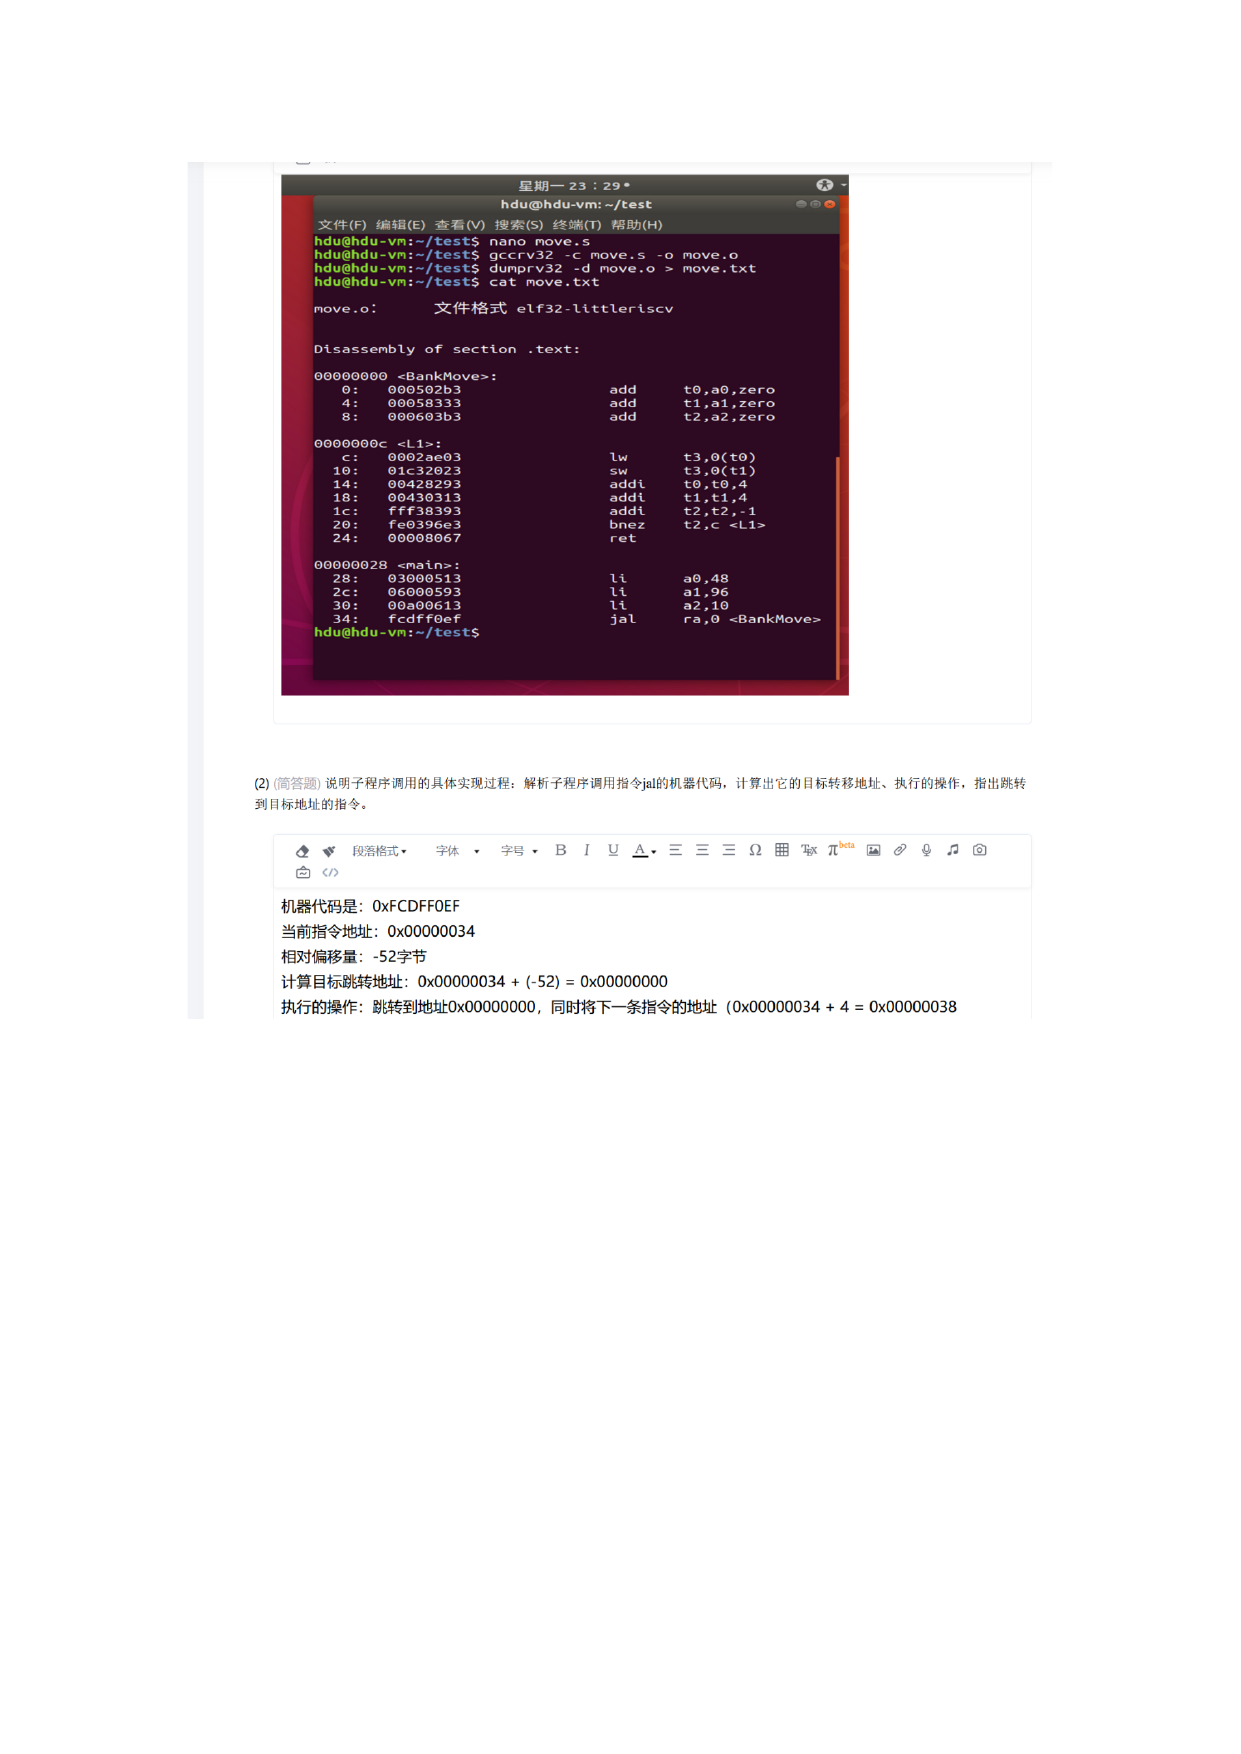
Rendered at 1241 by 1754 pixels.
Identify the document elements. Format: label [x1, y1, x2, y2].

picture [187, 162, 1053, 1019]
